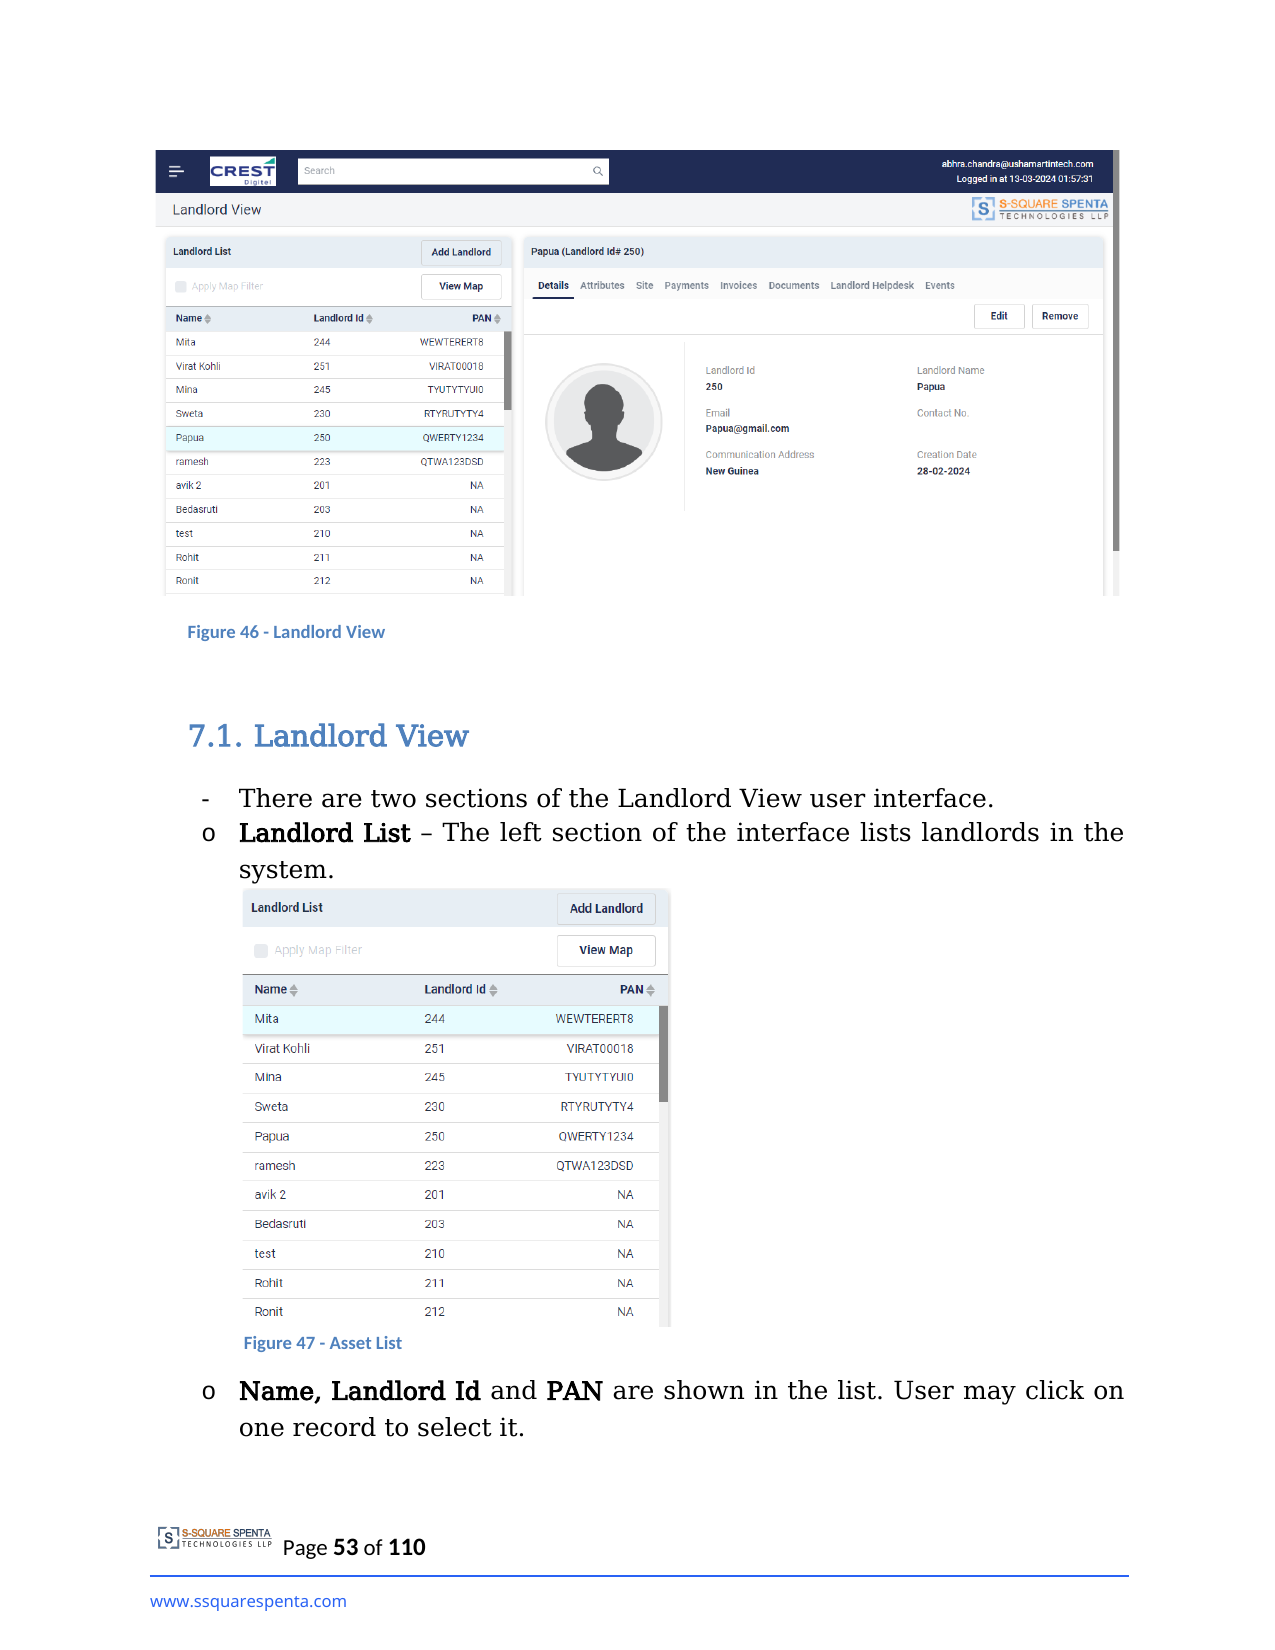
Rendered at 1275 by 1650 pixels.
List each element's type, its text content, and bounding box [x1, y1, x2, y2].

text Figure 47 - Asset List [169, 1331, 1125, 1354]
picture [242, 888, 672, 1327]
list Landlord List – The left section of the interface lists landlords in the system. [201, 817, 1125, 883]
text Figure 46 - Landlord View [150, 620, 1125, 643]
picture [155, 150, 1120, 596]
picture [150, 1520, 283, 1556]
subtitle Landlord View [187, 717, 1125, 752]
list Name, Landlord Id and PAN are shown in the list. User may click on one record to select it. [201, 1375, 1125, 1442]
list There are two sections of the Landlord View user interface. [201, 782, 1125, 812]
